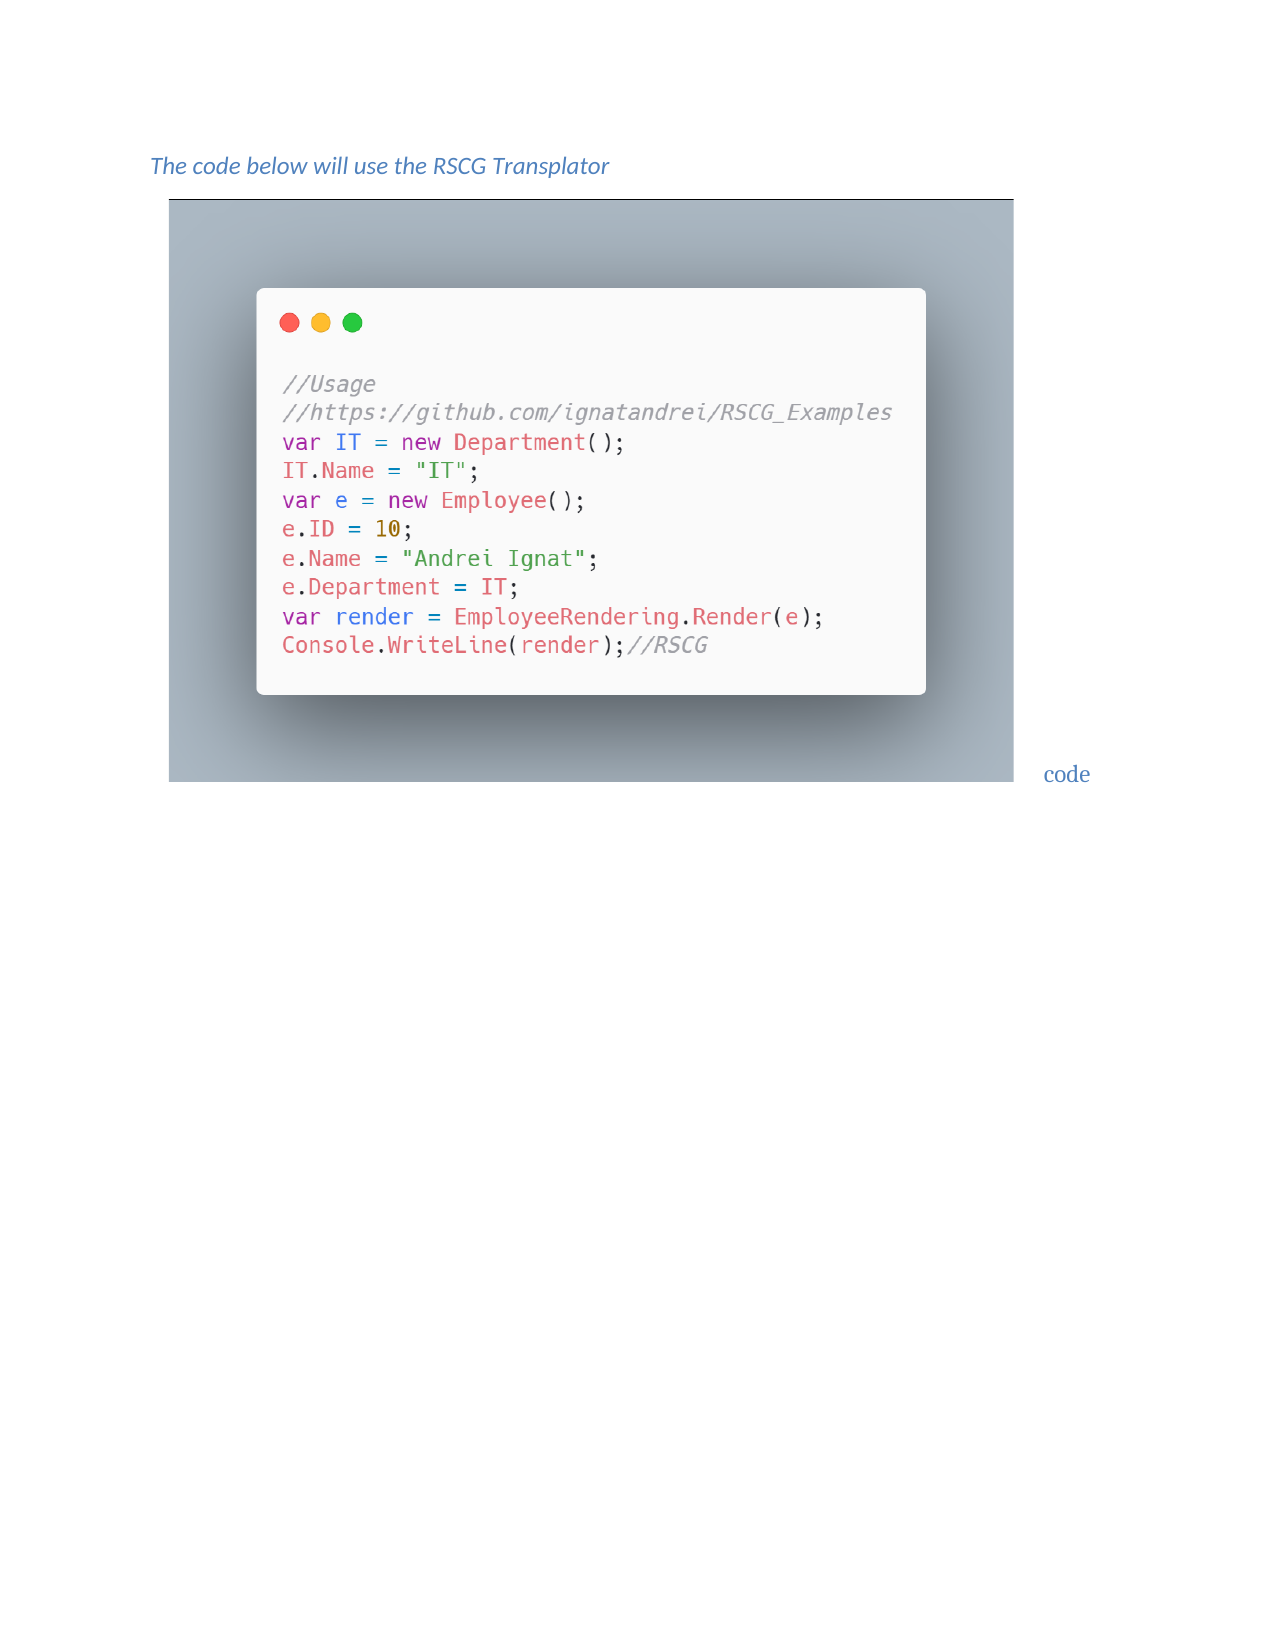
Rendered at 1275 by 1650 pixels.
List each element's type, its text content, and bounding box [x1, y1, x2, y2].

picture [168, 199, 1014, 782]
subtitle The code below will use the RSCG Transplator [150, 150, 1125, 181]
